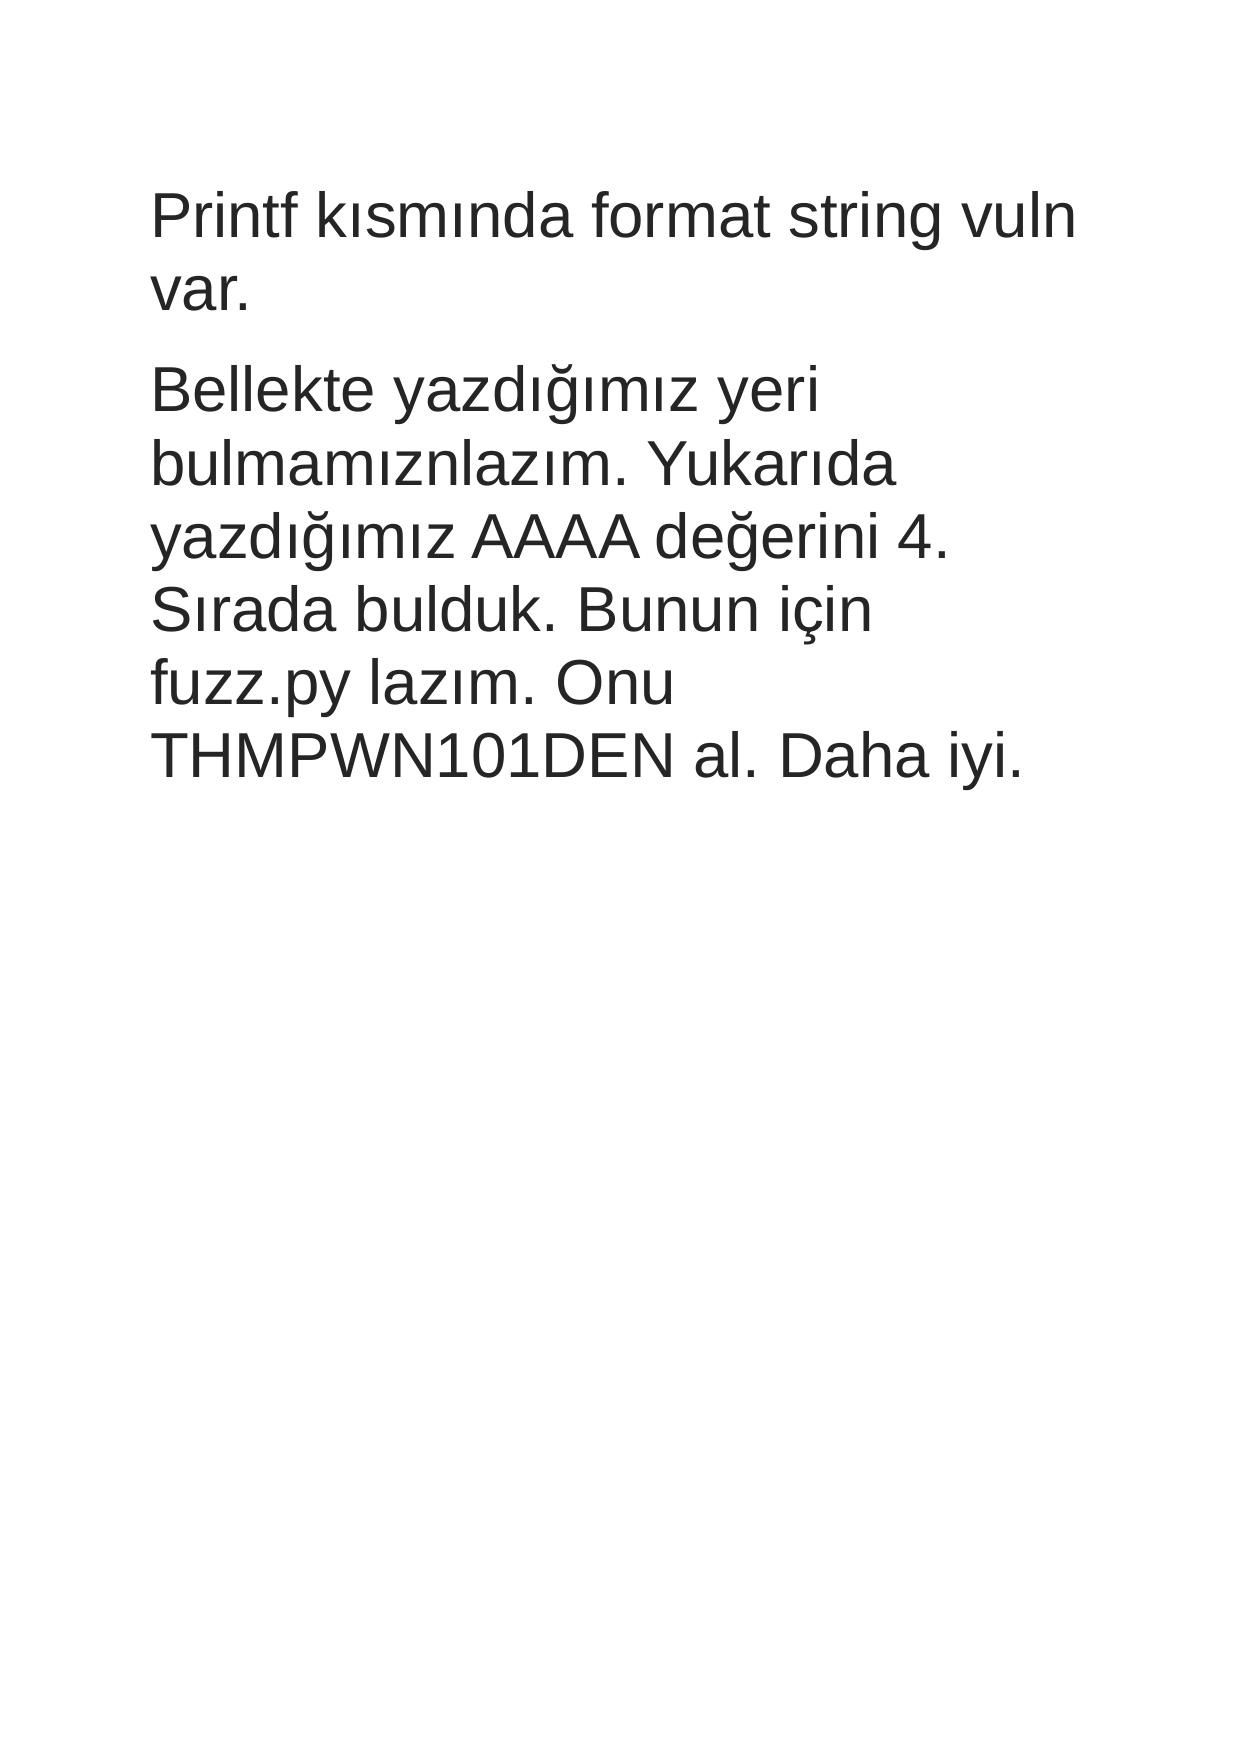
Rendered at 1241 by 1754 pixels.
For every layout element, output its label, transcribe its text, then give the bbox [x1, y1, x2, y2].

text Bellekte yazdığımız yeri bulmamıznlazım. Yukarıda yazdığımız AAAA değerini 4. Sırada bulduk. Bunun için fuzz.py lazım. Onu THMPWN101DEN al. Daha iyi. [150, 364, 1090, 803]
text Printf kısmında format string vuln var. [150, 184, 1090, 330]
